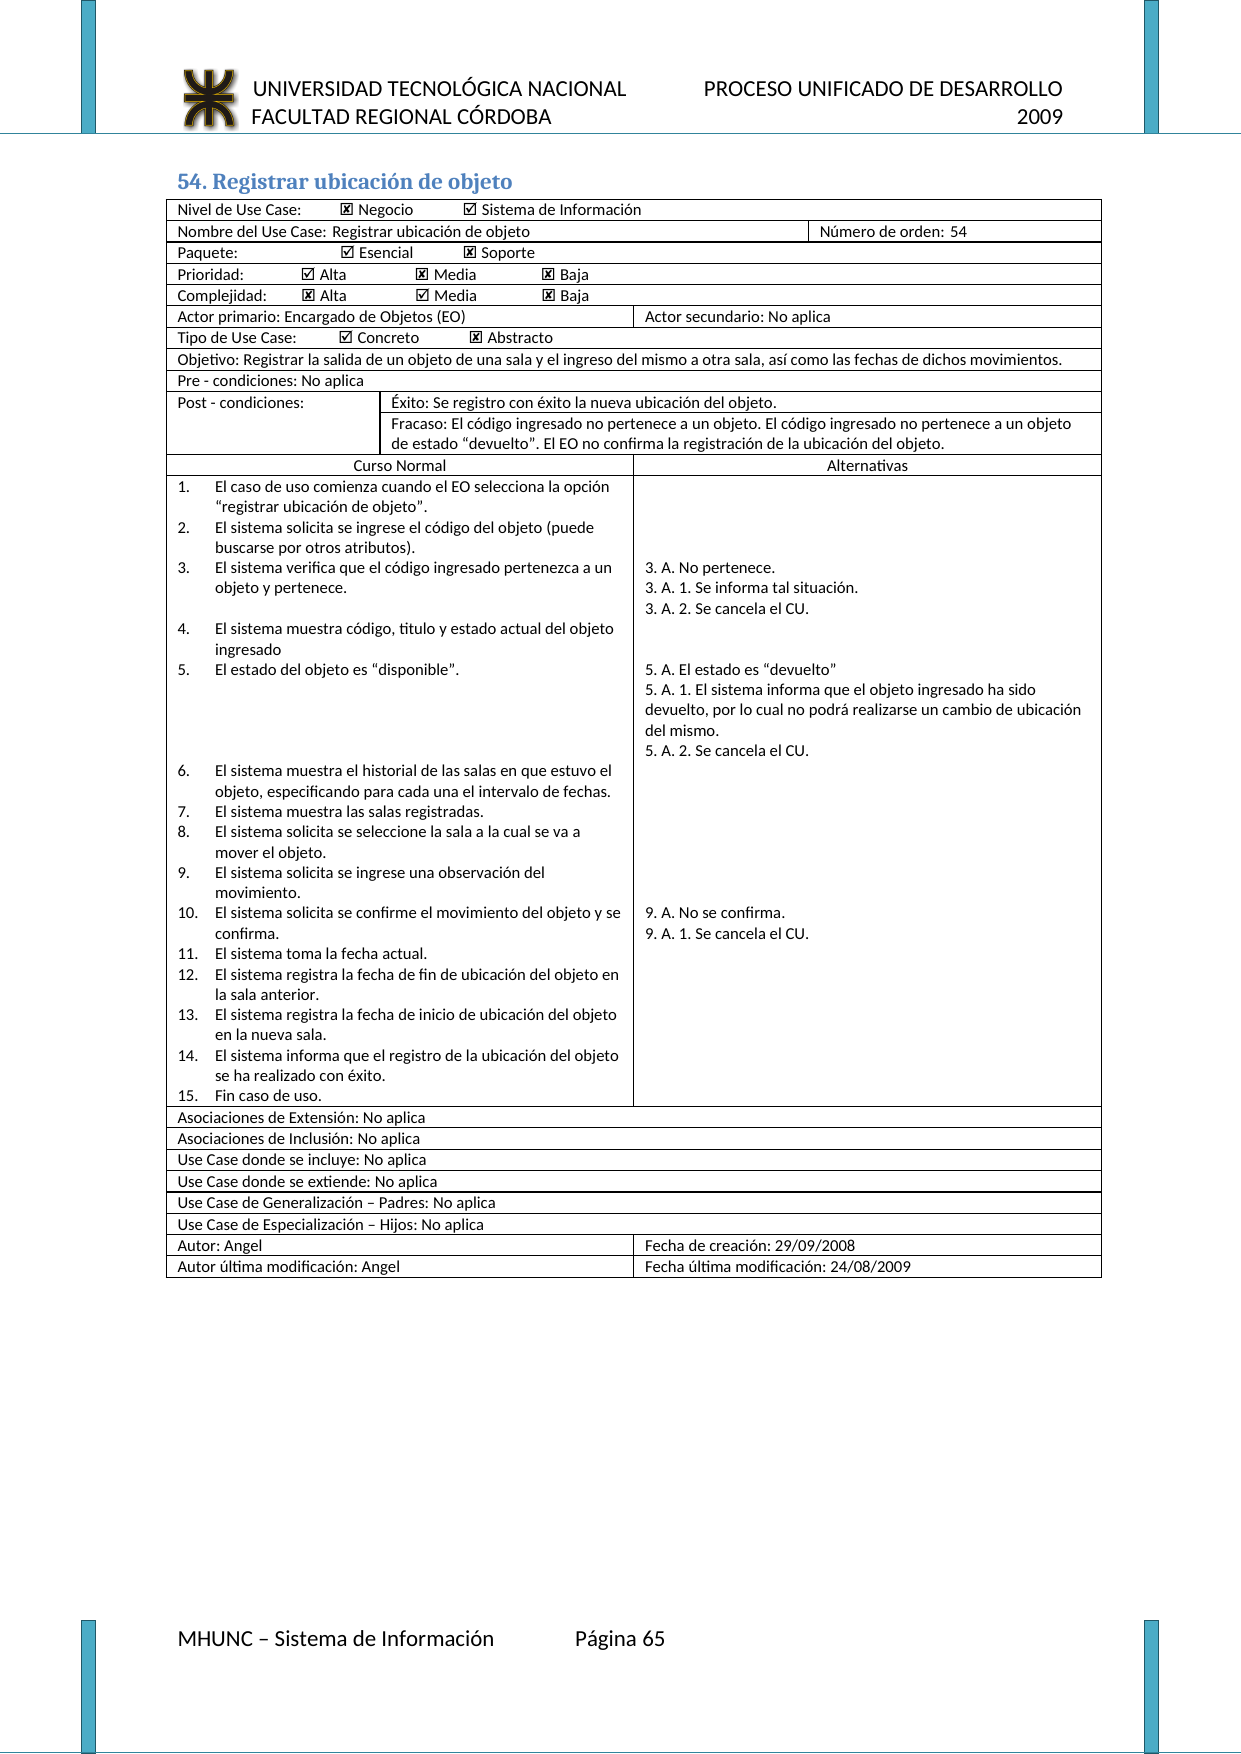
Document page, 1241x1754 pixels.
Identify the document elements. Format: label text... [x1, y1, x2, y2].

table_cell Número de orden: 54 [809, 221, 1101, 241]
table_cell Fecha de creación: 29/09/2008 [634, 1235, 1101, 1255]
table_cell Fecha última modificación: 24/08/2009 [634, 1256, 1101, 1277]
table_cell Éxito: Se registro con éxito la nueva ubicación del objeto. [381, 392, 1101, 412]
subtitle 54. Registrar ubicación de objeto [177, 168, 1063, 195]
table_cell Objetivo: Registrar la salida de un objeto de una sala y el ingreso del mismo a otra sala, así como las fechas de dichos movimientos. [167, 349, 1101, 369]
table_cell Autor: Angel [167, 1235, 633, 1255]
table_cell Actor secundario: No aplica [634, 306, 1101, 327]
table_cell Use Case donde se incluye: No aplica [167, 1150, 1101, 1170]
table_cell Actor primario: Encargado de Objetos (EO) [167, 306, 633, 327]
table_cell Tipo de Use Case: Concreto Abstracto [167, 328, 1101, 348]
table_cell 3. A. No pertenece. 3. A. 1. Se informa tal situación. 3. A. 2. Se cancela el CU. 5. A. El estado es “devuelto” 5. A. 1. El sistema informa que el objeto ingresado ha sido devuelto, por lo cual no podrá realizarse un cambio de ubicación del mismo. 5. A. 2. Se cancela el CU. 9. A. No se confirma. 9. A. 1. Se cancela el CU. [634, 476, 1101, 1106]
table_cell Fracaso: El código ingresado no pertenece a un objeto. El código ingresado no pertenece a un objeto de estado “devuelto”. El EO no confirma la registración de la ubicación del objeto. [381, 413, 1101, 454]
table_cell Paquete: Esencial Soporte [167, 243, 1101, 263]
table_cell Autor última modificación: Angel [167, 1256, 633, 1277]
table_cell Curso Normal [167, 455, 633, 475]
table_cell Use Case donde se extiende: No aplica [167, 1171, 1101, 1191]
table_cell Nombre del Use Case: Registrar ubicación de objeto [167, 221, 808, 241]
table_cell Use Case de Generalización – Padres: No aplica [167, 1193, 1101, 1213]
table_cell Asociaciones de Inclusión: No aplica [167, 1128, 1101, 1149]
table_cell Prioridad: Alta Media Baja [167, 264, 1101, 284]
table_cell Asociaciones de Extensión: No aplica [167, 1107, 1101, 1127]
table_header Nivel de Use Case: Negocio Sistema de Información [167, 200, 1101, 220]
table_cell Complejidad: Alta Media Baja [167, 285, 1101, 305]
table_cell El caso de uso comienza cuando el EO selecciona la opción “registrar ubicación de objeto”. El sistema solicita se ingrese el código del objeto (puede buscarse por otros atributos). El sistema verifica que el código ingresado pertenezca a un objeto y pertenece. El sistema muestra código, titulo y estado actual del objeto ingresado El estado del objeto es “disponible”. El sistema muestra el historial de las salas en que estuvo el objeto, especificando para cada una el intervalo de fechas. El sistema muestra las salas registradas. El sistema solicita se seleccione la sala a la cual se va a mover el objeto. El sistema solicita se ingrese una observación del movimiento. El sistema solicita se confirme el movimiento del objeto y se confirma. El sistema toma la fecha actual. El sistema registra la fecha de fin de ubicación del objeto en la sala anterior. El sistema registra la fecha de inicio de ubicación del objeto en la nueva sala. El sistema informa que el registro de la ubicación del objeto se ha realizado con éxito. Fin caso de uso. [167, 476, 633, 1106]
picture [182, 68, 239, 132]
table_cell Use Case de Especialización – Hijos: No aplica [167, 1214, 1101, 1234]
table_cell Post - condiciones: [167, 392, 379, 454]
table_cell Alternativas [634, 455, 1101, 475]
table_cell Pre - condiciones: No aplica [167, 371, 1101, 391]
